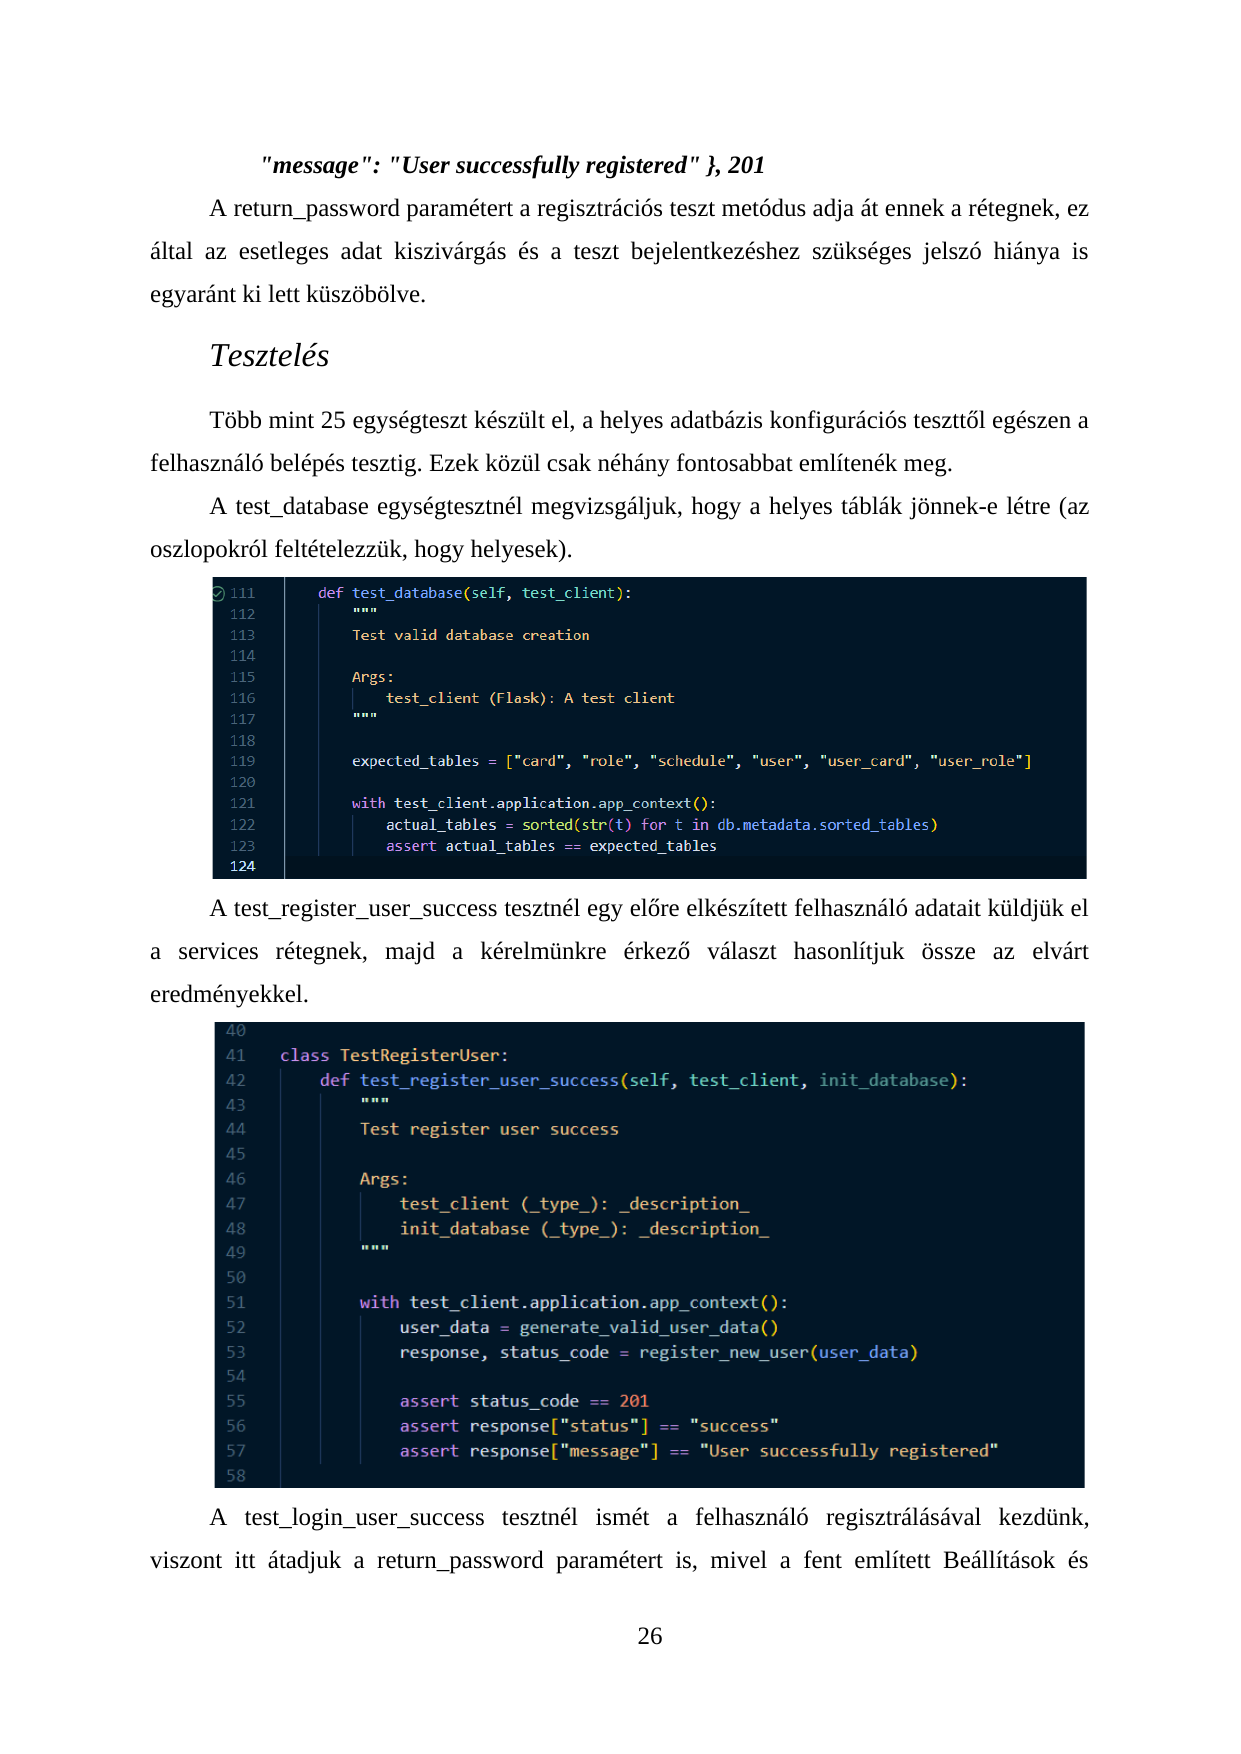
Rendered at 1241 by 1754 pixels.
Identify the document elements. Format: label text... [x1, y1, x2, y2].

text "message": "User successfully registered" }, 201 [150, 150, 1090, 179]
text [150, 1502, 1090, 1574]
picture [212, 577, 1087, 879]
text Több mint 25 egységteszt készült el, a helyes adatbázis konfigurációs teszttől egészen a felhasználó belépés tesztig. Ezek közül csak néhány fontosabbat említenék meg. [150, 405, 1090, 477]
text A test_database egységtesztnél megvizsgáljuk, hogy a helyes táblák jönnek-e létre (az oszlopokról feltételezzük, hogy helyesek). [150, 491, 1090, 563]
text A return_password paramétert a regisztrációs teszt metódus adja át ennek a rétegnek, ez által az esetleges adat kiszivárgás és a teszt bejelentkezéshez szükséges jelszó hiánya is egyaránt ki lett küszöbölve. [150, 193, 1090, 308]
text A test_register_user_success tesztnél egy előre elkészített felhasználó adatait küldjük el a services rétegnek, majd a kérelmünkre érkező választ hasonlítjuk össze az elvárt eredményekkel. [150, 893, 1090, 1008]
subtitle Tesztelés [150, 335, 1090, 373]
picture [214, 1022, 1085, 1488]
